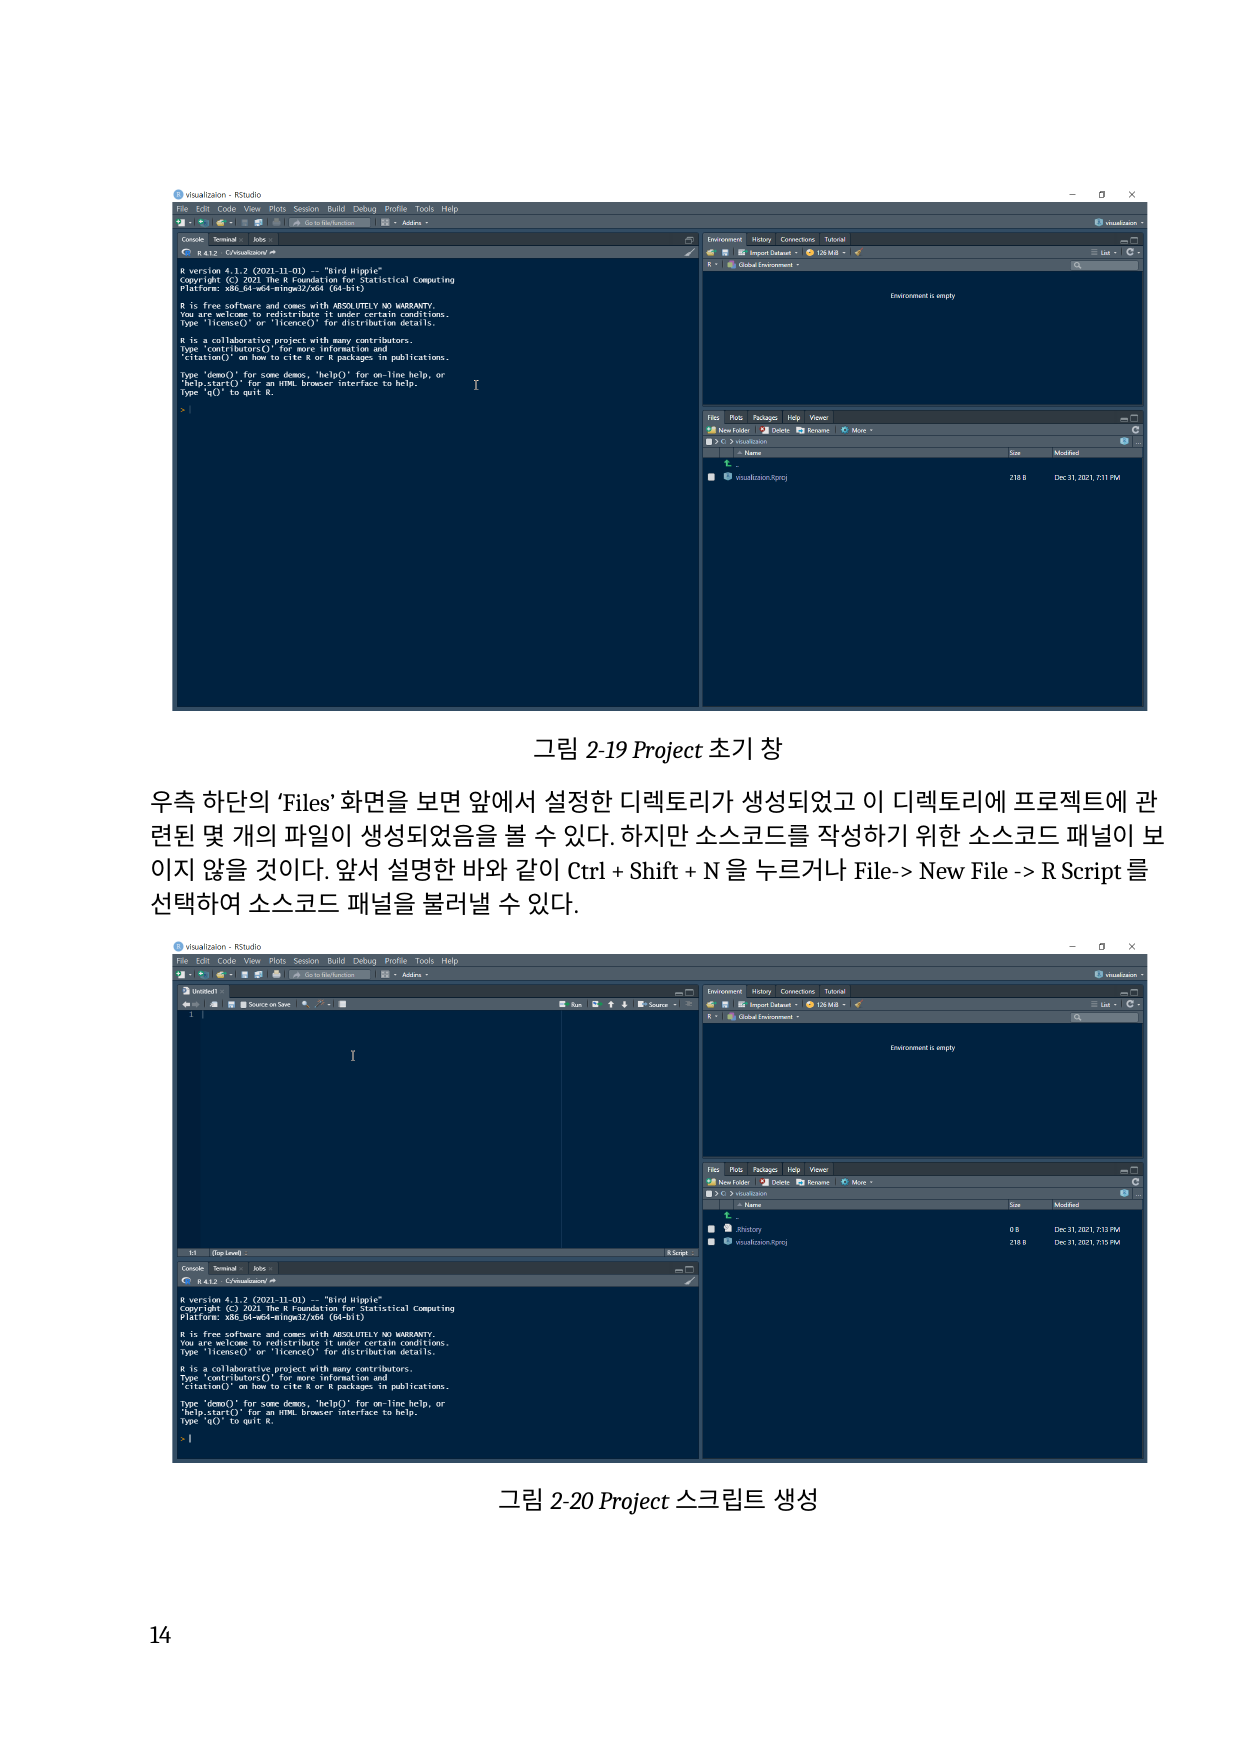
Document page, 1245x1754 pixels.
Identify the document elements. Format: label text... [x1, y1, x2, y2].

text 그림 2-20 Project 스크립트 생성 [150, 1483, 1170, 1517]
text 우측 하단의 ‘Files’ 화면을 보면 앞에서 설정한 디렉토리가 생성되었고 이 디렉토리에 프로젝트에 관련된 몇 개의 파일이 생성되었음을 볼 수 있다. 하지만 소스코드를 작성하기 위한 소스코드 패널이 보이지 않을 것이다. 앞서 설명한 바와 같이 Ctrl + Shift + N을 누르거나 File-> New File -> R Script를 선택하여 소스코드 패널을 불러낼 수 있다. [150, 784, 1170, 920]
picture [172, 187, 1148, 711]
picture [172, 939, 1148, 1463]
text 그림 2-19 Project 초기 창 [150, 731, 1170, 765]
